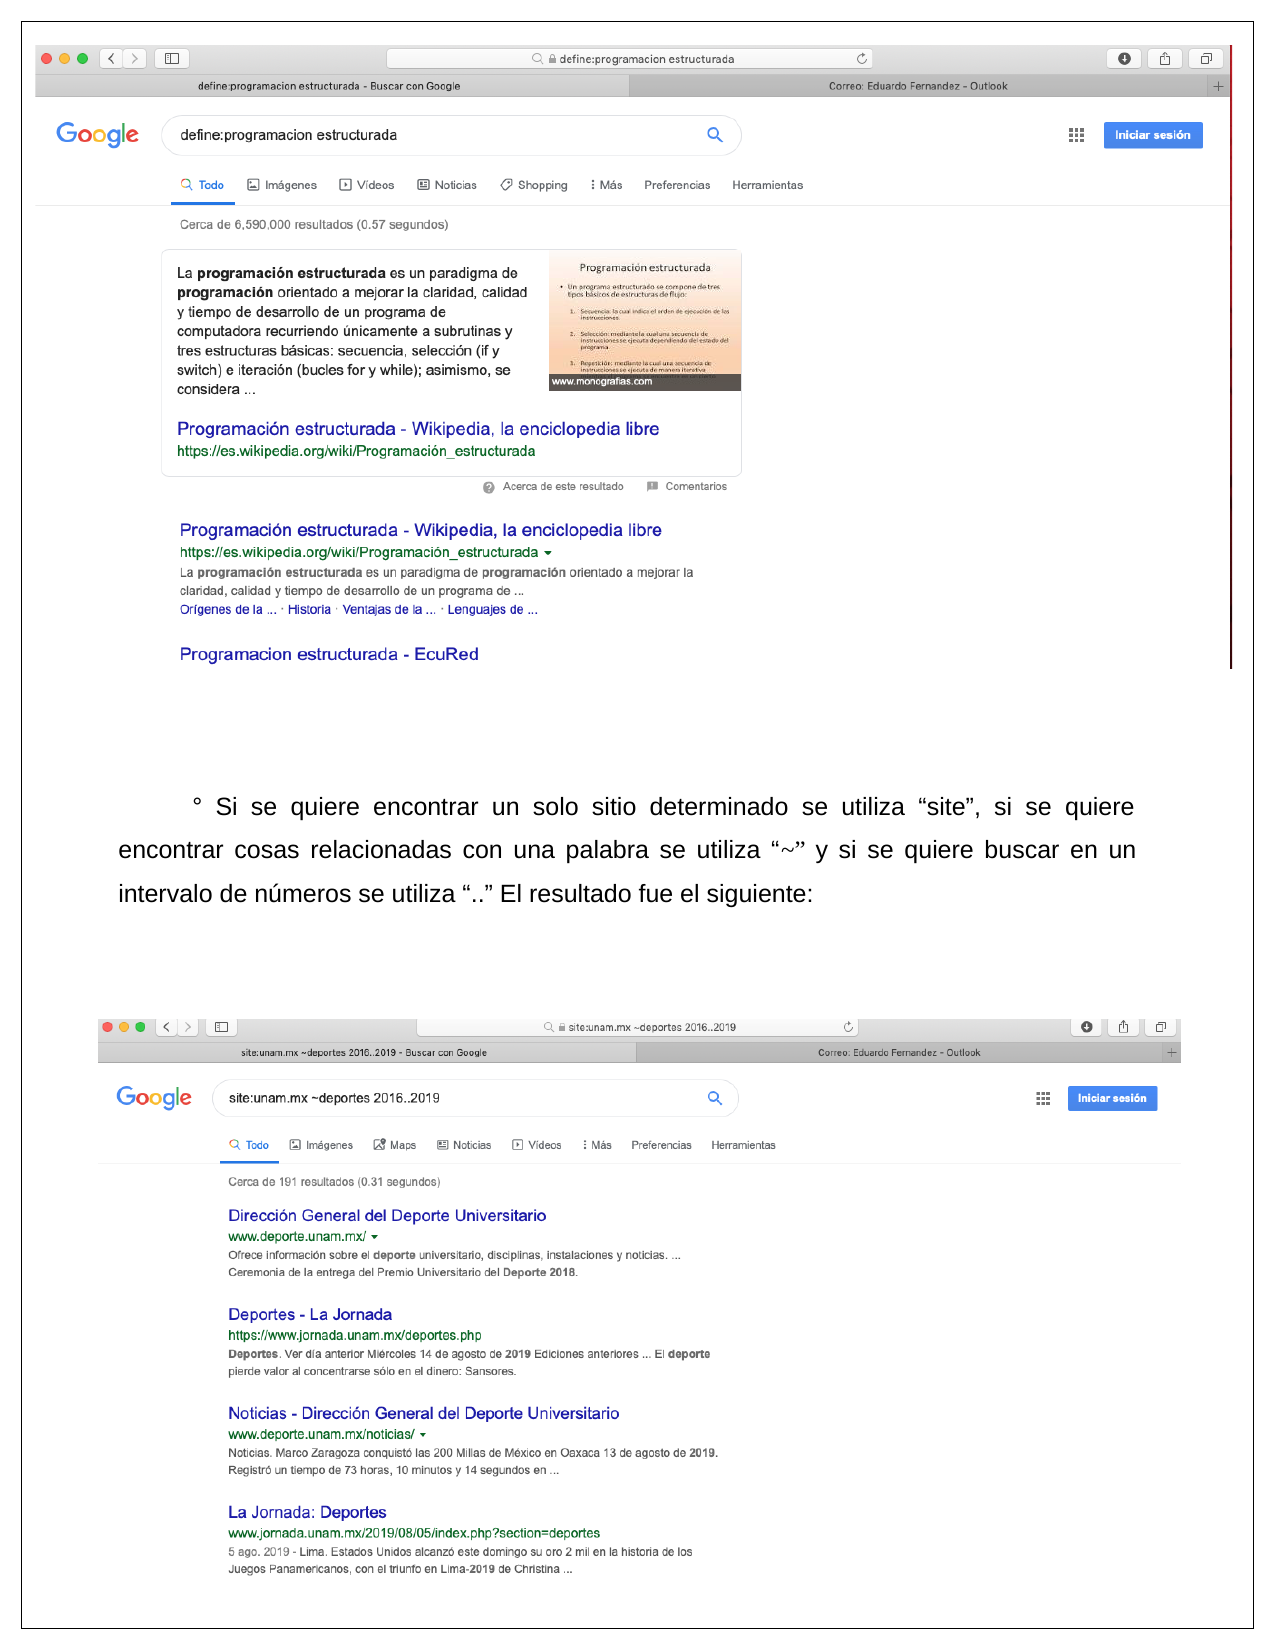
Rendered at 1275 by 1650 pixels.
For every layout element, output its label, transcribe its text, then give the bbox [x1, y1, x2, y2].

picture [35, 45, 1233, 669]
picture [98, 1019, 1181, 1578]
text ° Si se quiere encontrar un solo sitio determinado se utiliza “site”, si se quiere encontrar cosas relacionadas con una palabra se utiliza “~” y si se quiere buscar en un intervalo de números se utiliza “..” El resultado fue el siguiente: [118, 792, 1137, 907]
